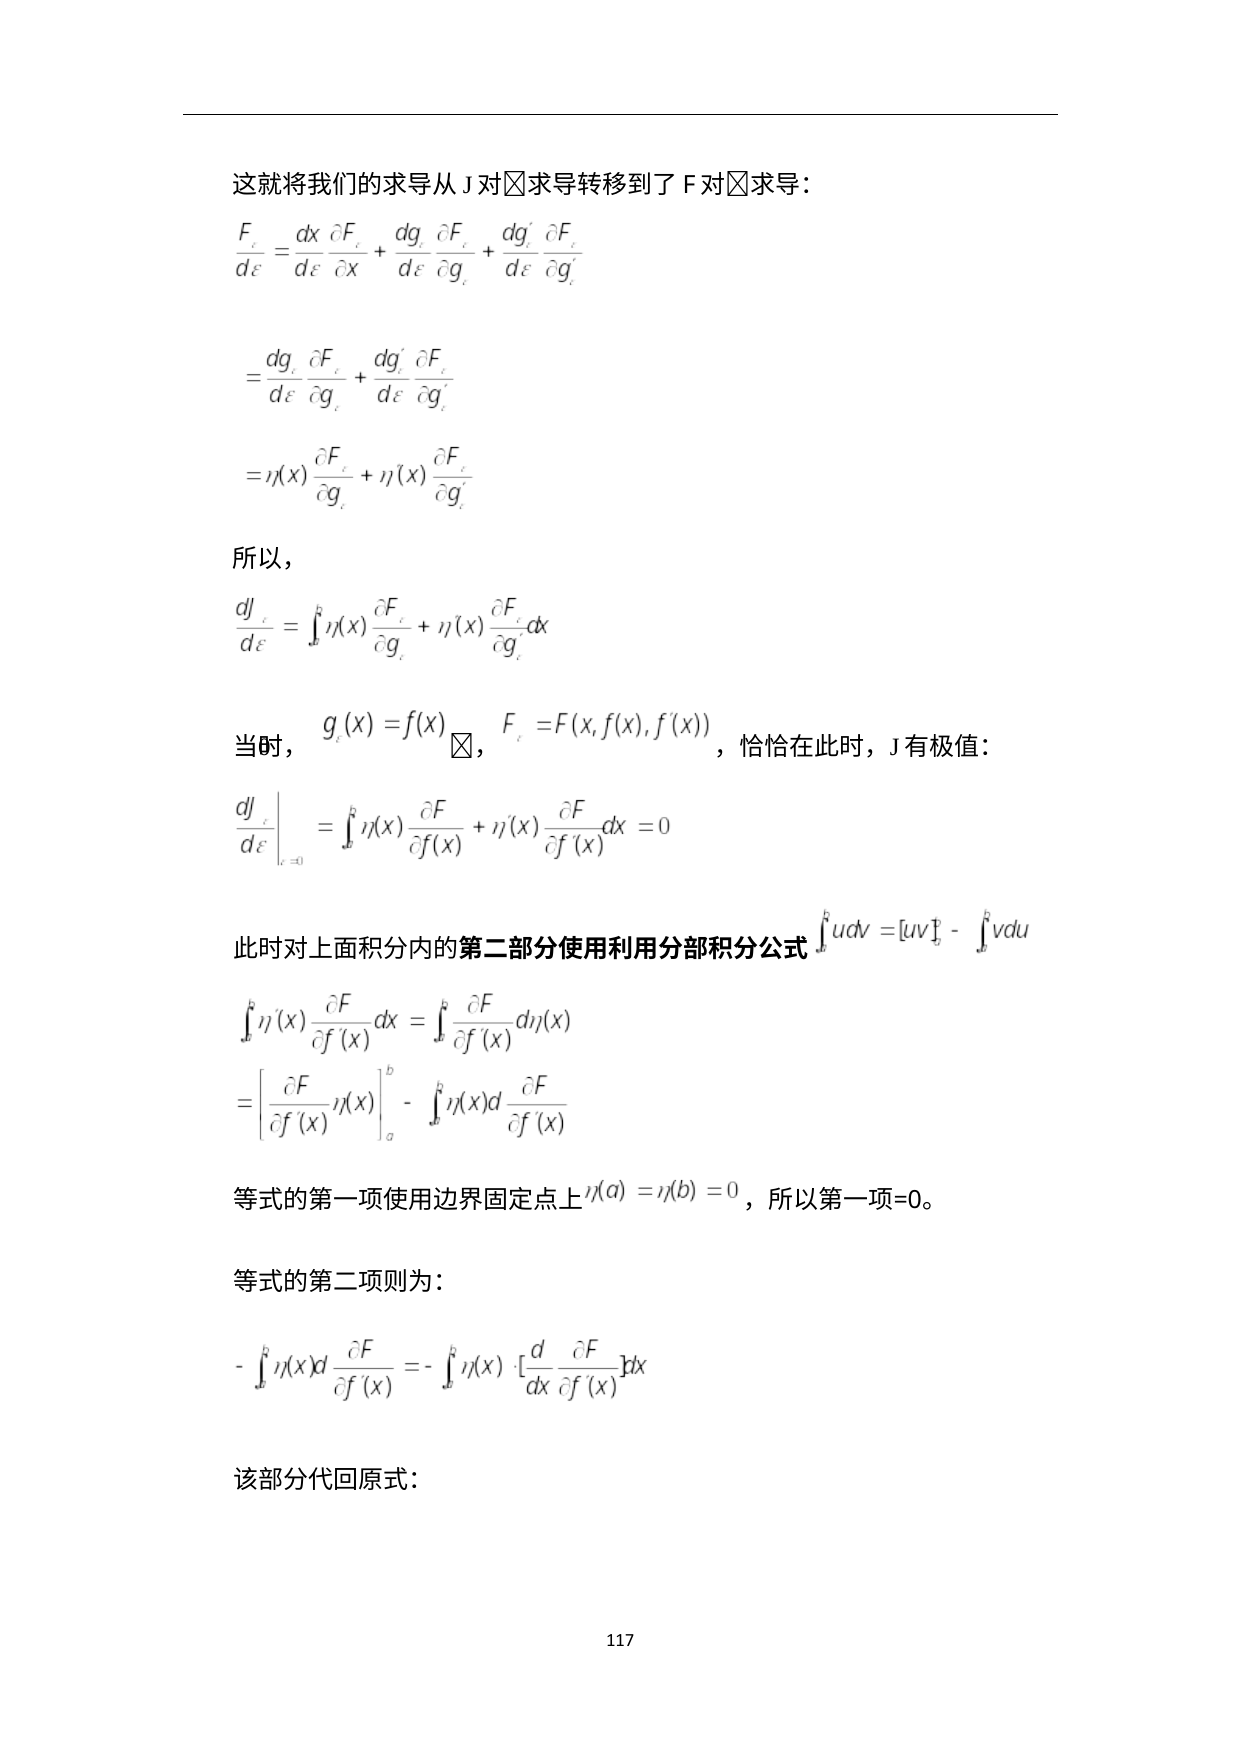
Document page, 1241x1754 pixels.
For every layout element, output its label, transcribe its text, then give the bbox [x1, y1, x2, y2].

text 这就将我们的求导从J对求导转移到了F对求导： [183, 150, 1058, 215]
text 该部分代回原式： [233, 1445, 1058, 1510]
text 等式的第二项则为： [233, 1247, 1058, 1312]
text 此时对上面积分内的第二部分使用利用分部积分公式 [233, 902, 1058, 967]
text 等式的第一项使用边界固定点上，所以第一项=0。 [233, 1164, 1058, 1229]
text 所以， [183, 524, 1058, 589]
text 当时，，，恰恰在此时，J有极值： [233, 704, 1058, 769]
